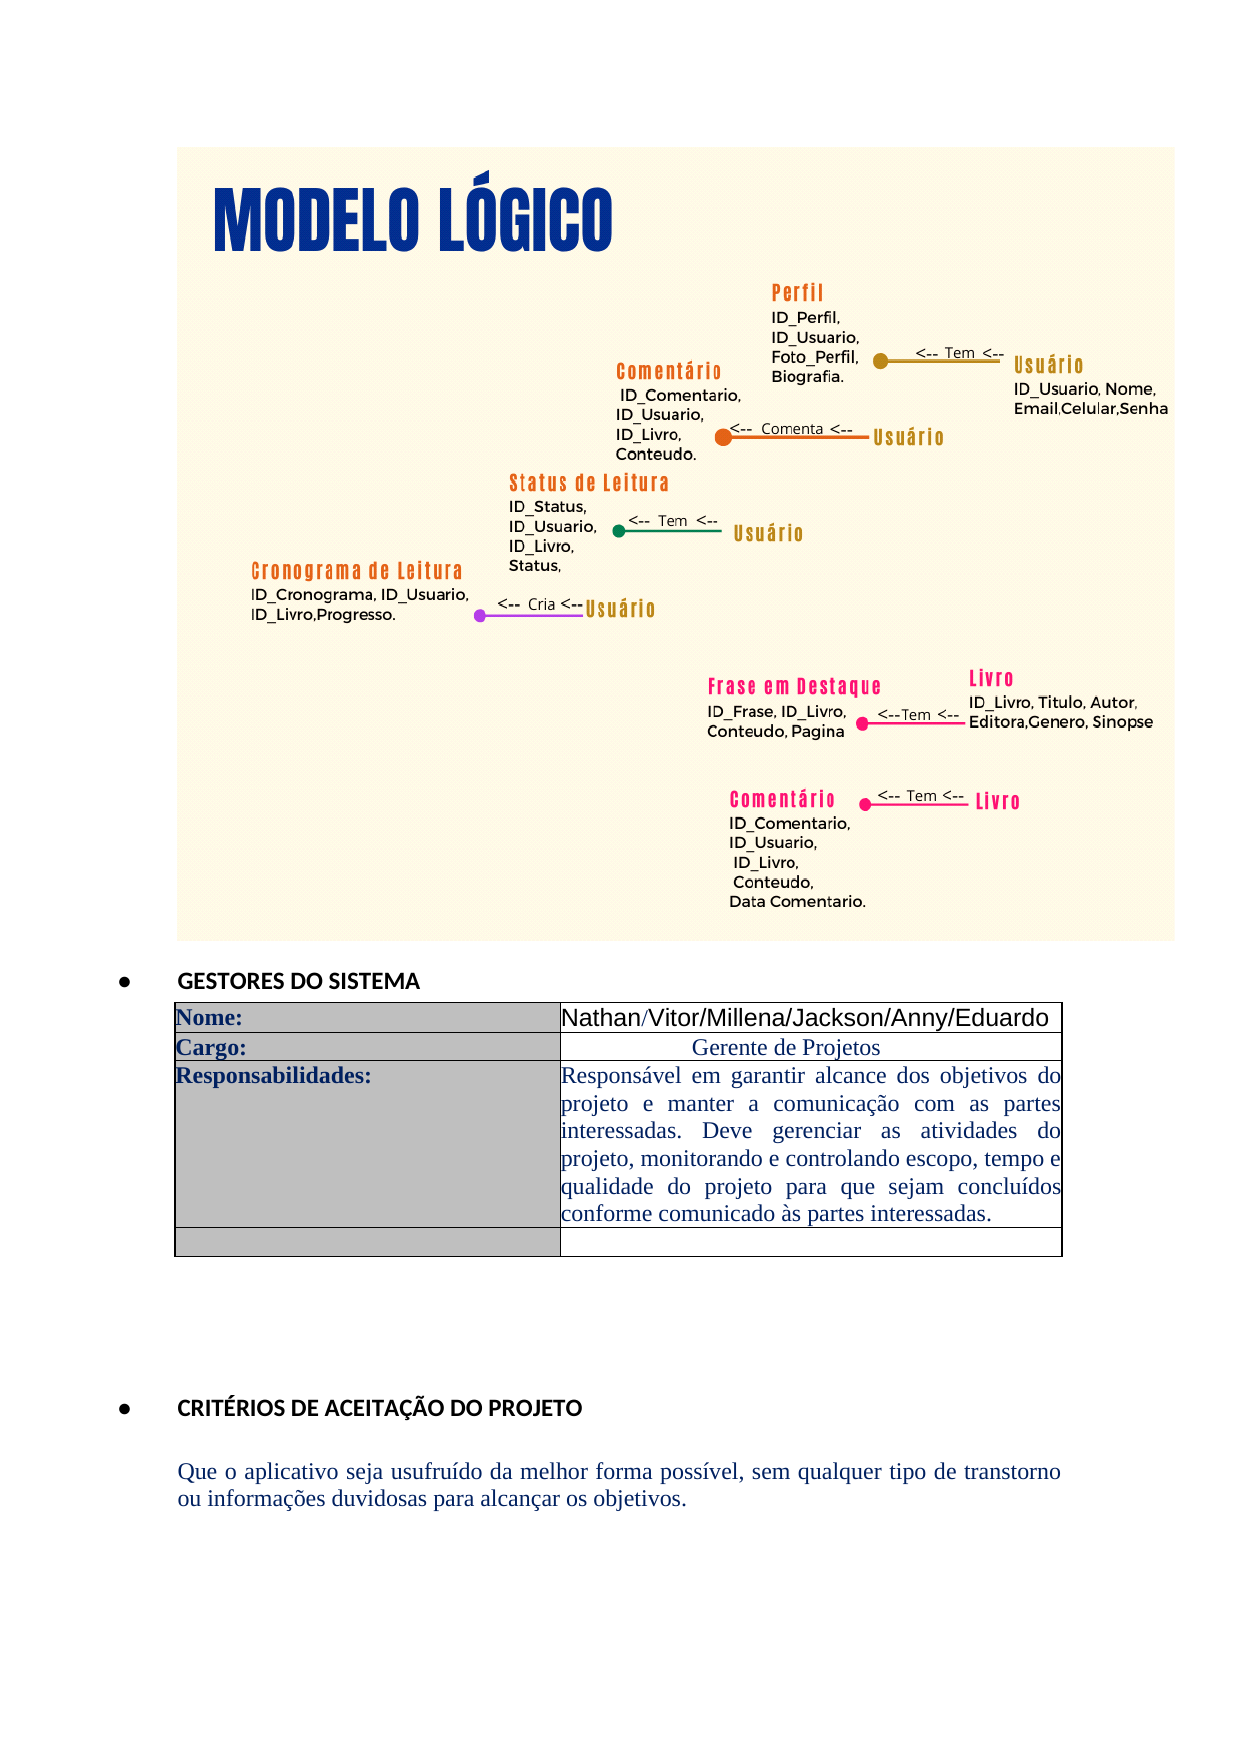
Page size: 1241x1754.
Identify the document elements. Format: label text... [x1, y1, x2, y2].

picture [177, 147, 1175, 941]
table_cell Responsável em garantir alcance dos objetivos do projeto e manter a comunicação com as partes interessadas. Deve gerenciar as atividades do projeto, monitorando e controlando escopo, tempo e qualidade do projeto para que sejam concluídos conforme comunicado às partes interessadas. [561, 1061, 1061, 1227]
table_header Nathan/Vitor/Millena/Jackson/Anny/Eduardo [561, 1003, 1061, 1032]
table_cell Cargo: [176, 1033, 560, 1060]
table_cell [561, 1228, 1061, 1256]
table_cell [176, 1228, 560, 1256]
table_cell Responsabilidades: [176, 1061, 560, 1227]
list CRITÉRIOS DE ACEITAÇÃO DO PROJETO [118, 1392, 1063, 1423]
list GESTORES DO SISTEMA [118, 965, 1063, 996]
table_header Nome: [176, 1003, 560, 1032]
table_cell Gerente de Projetos [561, 1033, 1061, 1060]
text Que o aplicativo seja usufruído da melhor forma possível, sem qualquer tipo de transtorno ou informações duvidosas para alcançar os objetivos. [177, 1457, 1063, 1512]
